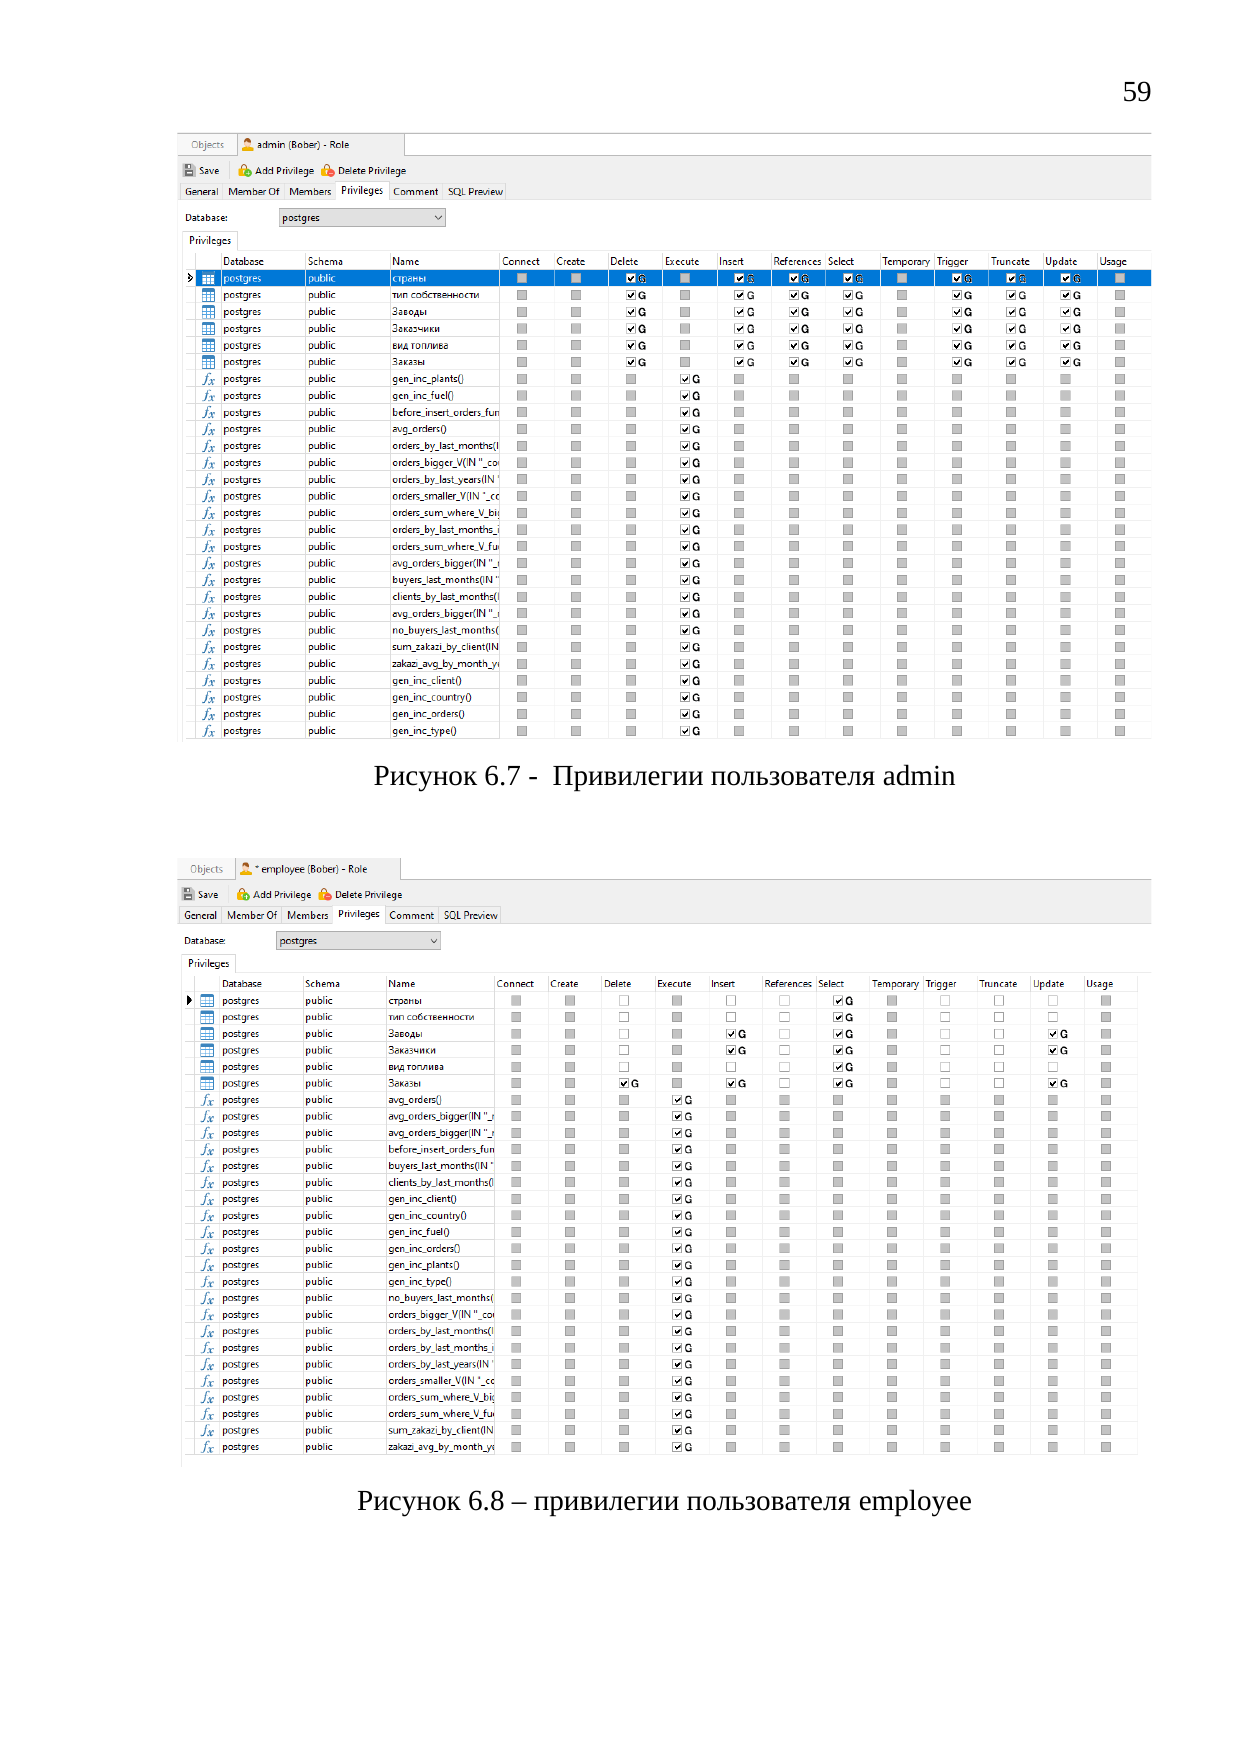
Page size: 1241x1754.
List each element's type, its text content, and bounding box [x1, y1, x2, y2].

picture [177, 858, 1152, 1467]
text Рисунок 6.7 - Привилегии пользователя admin [177, 758, 1152, 792]
picture [177, 132, 1152, 742]
text Рисунок 6.8 – привилегии пользователя employee [177, 1483, 1152, 1516]
